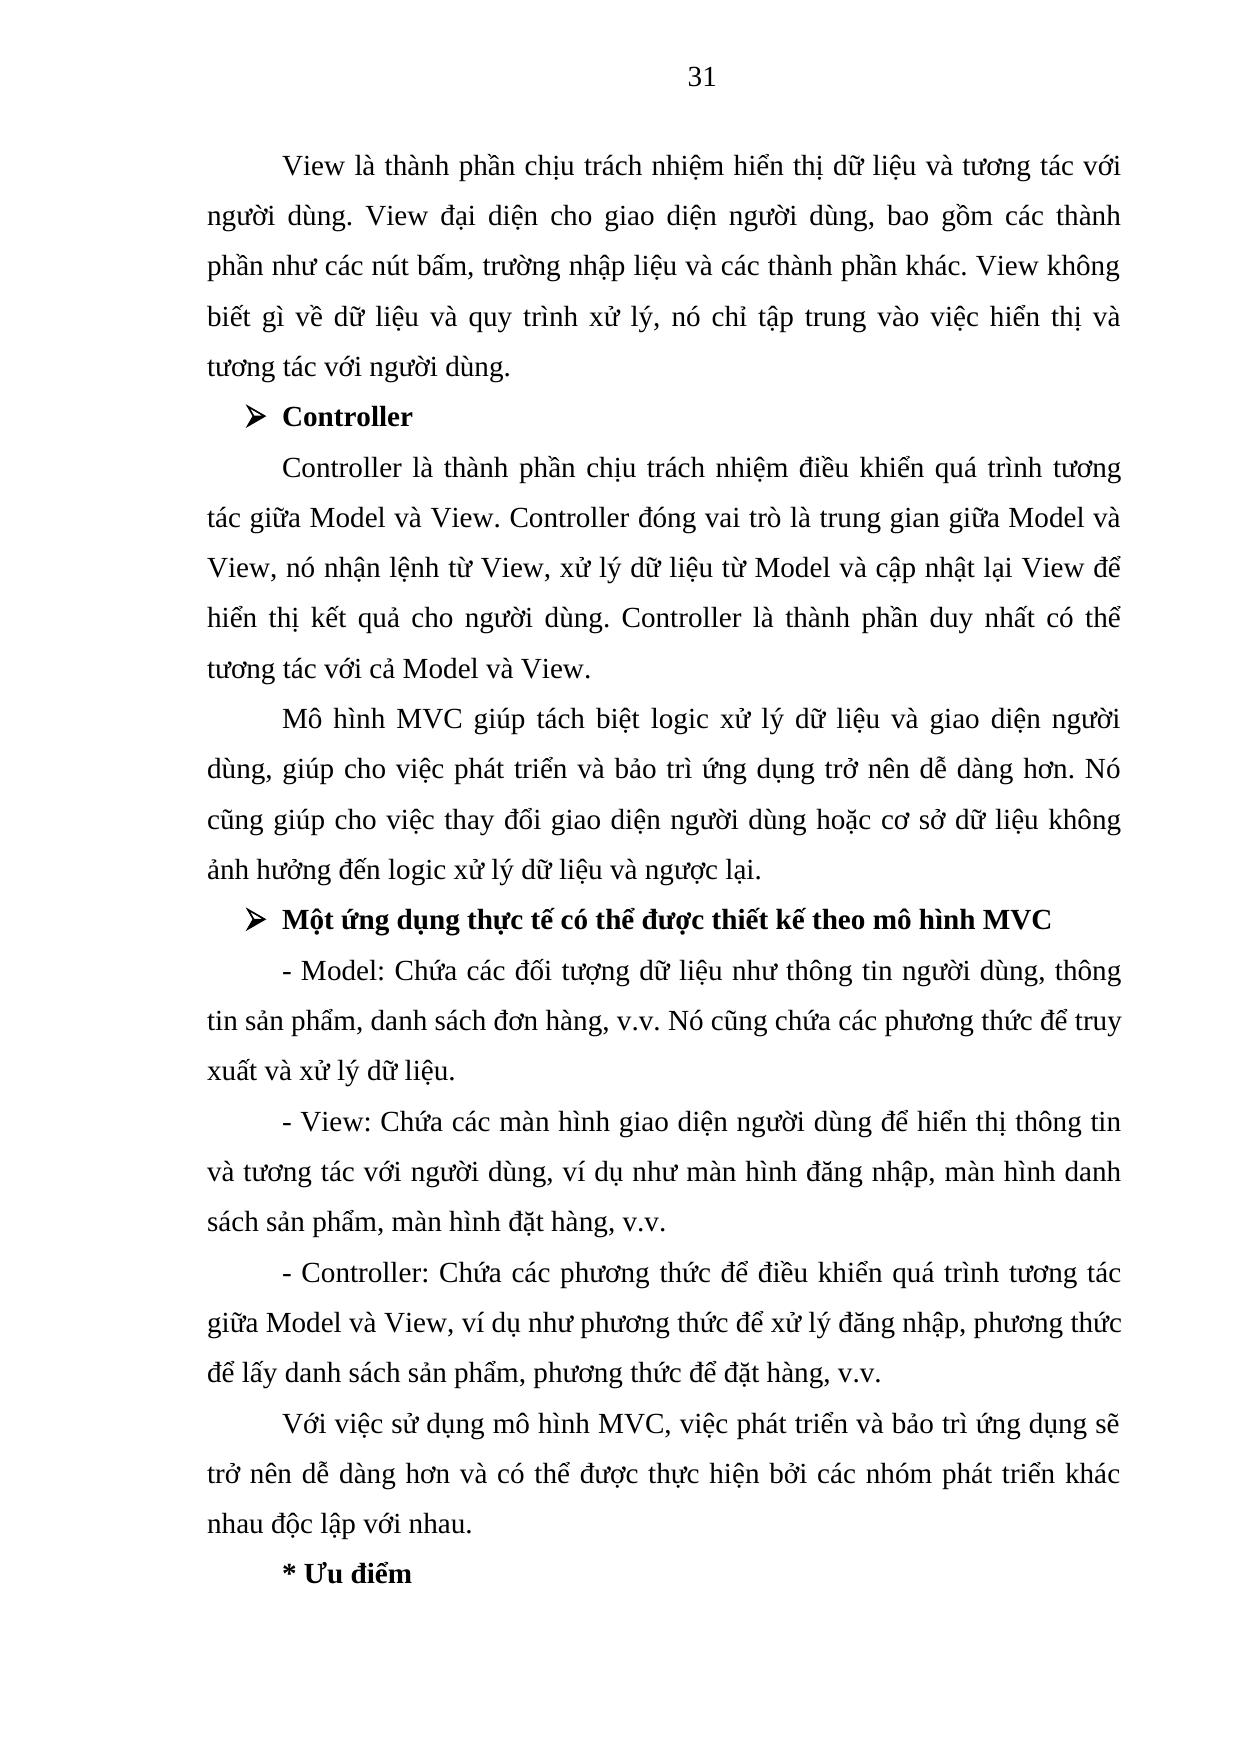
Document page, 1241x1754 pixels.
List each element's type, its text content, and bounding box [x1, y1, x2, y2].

text - View: Chứa các màn hình giao diện người dùng để hiển thị thông tin và tương tác với người dùng, ví dụ như màn hình đăng nhập, màn hình danh sách sản phẩm, màn hình đặt hàng, v.v. [207, 1104, 1122, 1238]
list Một ứng dụng thực tế có thể được thiết kế theo mô hình MVC [244, 902, 1122, 936]
text * Ưu điểm [207, 1557, 1122, 1590]
text - Controller: Chứa các phương thức để điều khiển quá trình tương tác giữa Model và View, ví dụ như phương thức để xử lý đăng nhập, phương thức để lấy danh sách sản phẩm, phương thức để đặt hàng, v.v. [207, 1255, 1122, 1389]
list Controller [244, 399, 1122, 433]
text Với việc sử dụng mô hình MVC, việc phát triển và bảo trì ứng dụng sẽ trở nên dễ dàng hơn và có thể được thực hiện bởi các nhóm phát triển khác nhau độc lập với nhau. [207, 1406, 1122, 1540]
text Mô hình MVC giúp tách biệt logic xử lý dữ liệu và giao diện người dùng, giúp cho việc phát triển và bảo trì ứng dụng trở nên dễ dàng hơn. Nó cũng giúp cho việc thay đổi giao diện người dùng hoặc cơ sở dữ liệu không ảnh hưởng đến logic xử lý dữ liệu và ngược lại. [207, 701, 1122, 886]
text View là thành phần chịu trách nhiệm hiển thị dữ liệu và tương tác với người dùng. View đại diện cho giao diện người dùng, bao gồm các thành phần như các nút bấm, trường nhập liệu và các thành phần khác. View không biết gì về dữ liệu và quy trình xử lý, nó chỉ tập trung vào việc hiển thị và tương tác với người dùng. [207, 148, 1122, 382]
text - Model: Chứa các đối tượng dữ liệu như thông tin người dùng, thông tin sản phẩm, danh sách đơn hàng, v.v. Nó cũng chứa các phương thức để truy xuất và xử lý dữ liệu. [207, 953, 1122, 1087]
text Controller là thành phần chịu trách nhiệm điều khiển quá trình tương tác giữa Model và View. Controller đóng vai trò là trung gian giữa Model và View, nó nhận lệnh từ View, xử lý dữ liệu từ Model và cập nhật lại View để hiển thị kết quả cho người dùng. Controller là thành phần duy nhất có thể tương tác với cả Model và View. [207, 450, 1122, 684]
